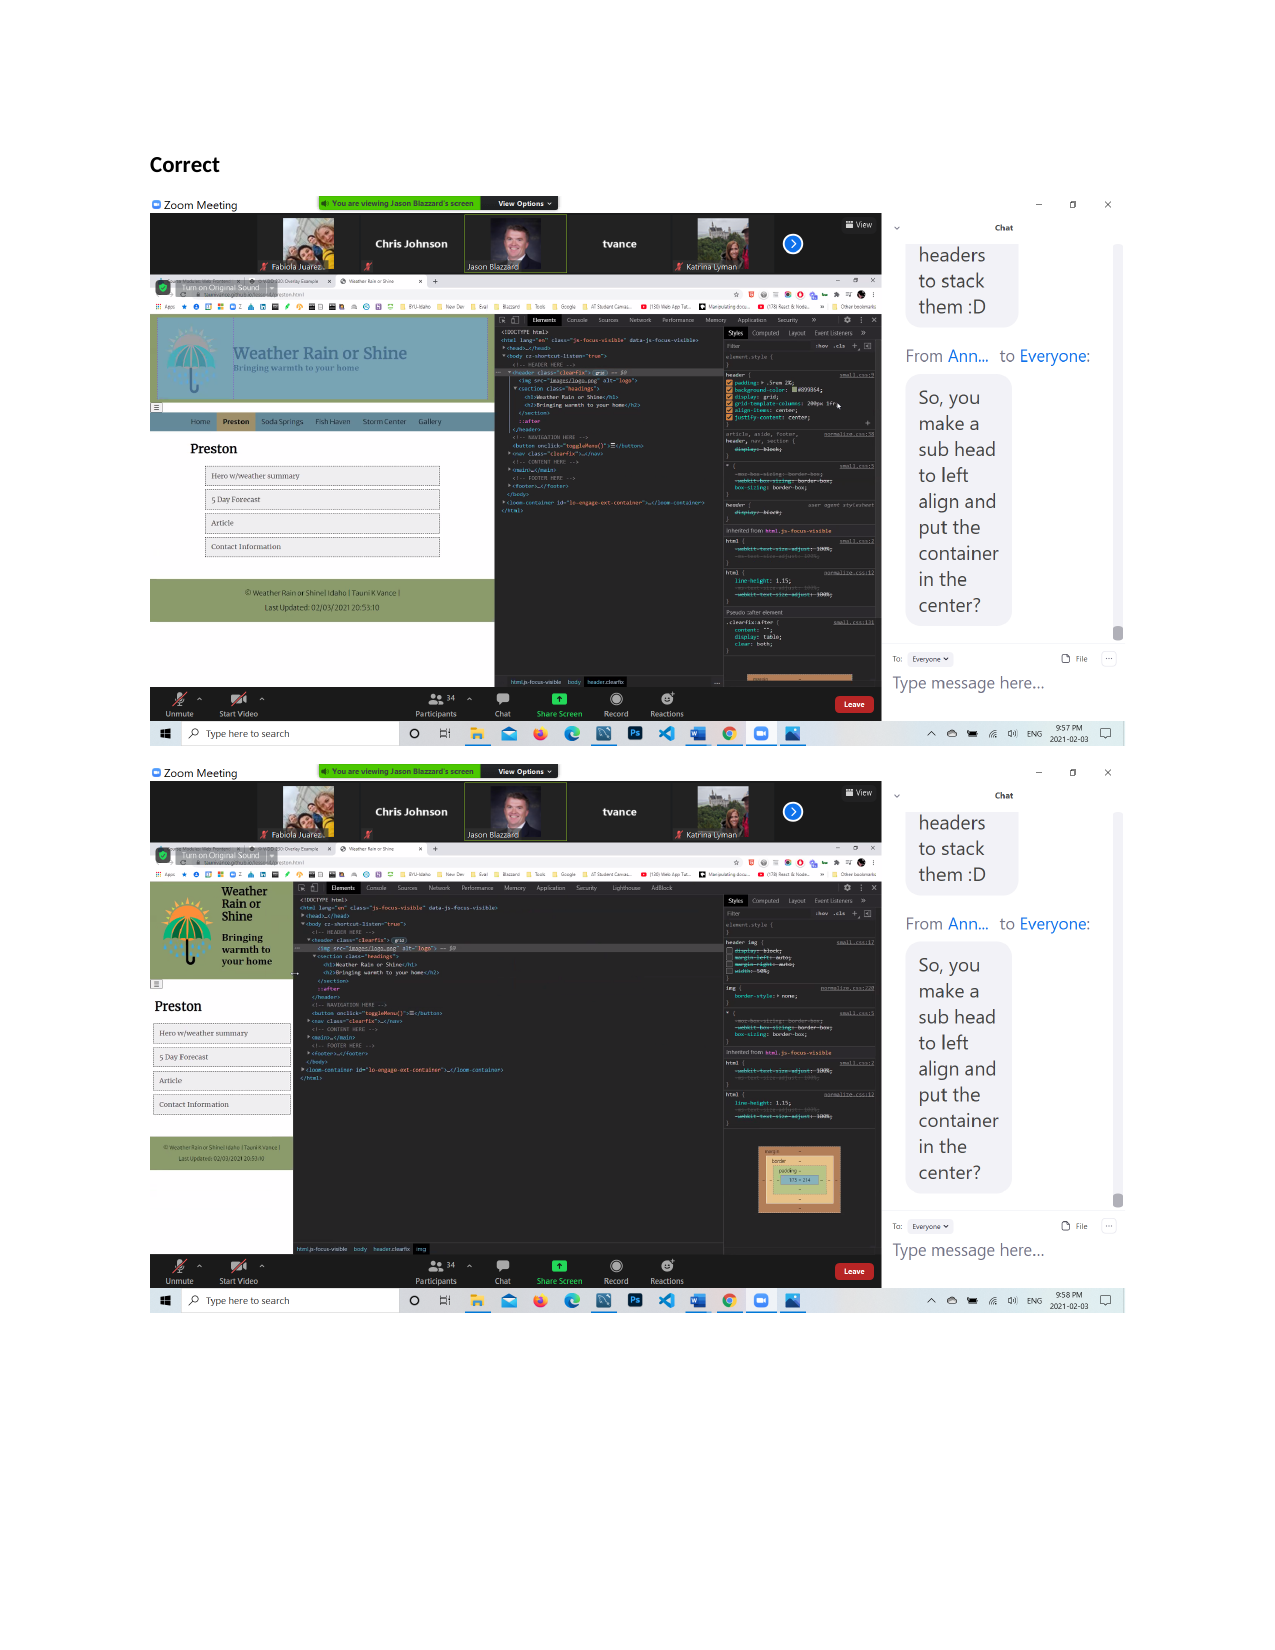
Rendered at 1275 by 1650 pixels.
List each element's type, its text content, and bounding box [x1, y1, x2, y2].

text Correct [150, 150, 1125, 178]
picture [150, 764, 1125, 1313]
picture [150, 196, 1125, 746]
